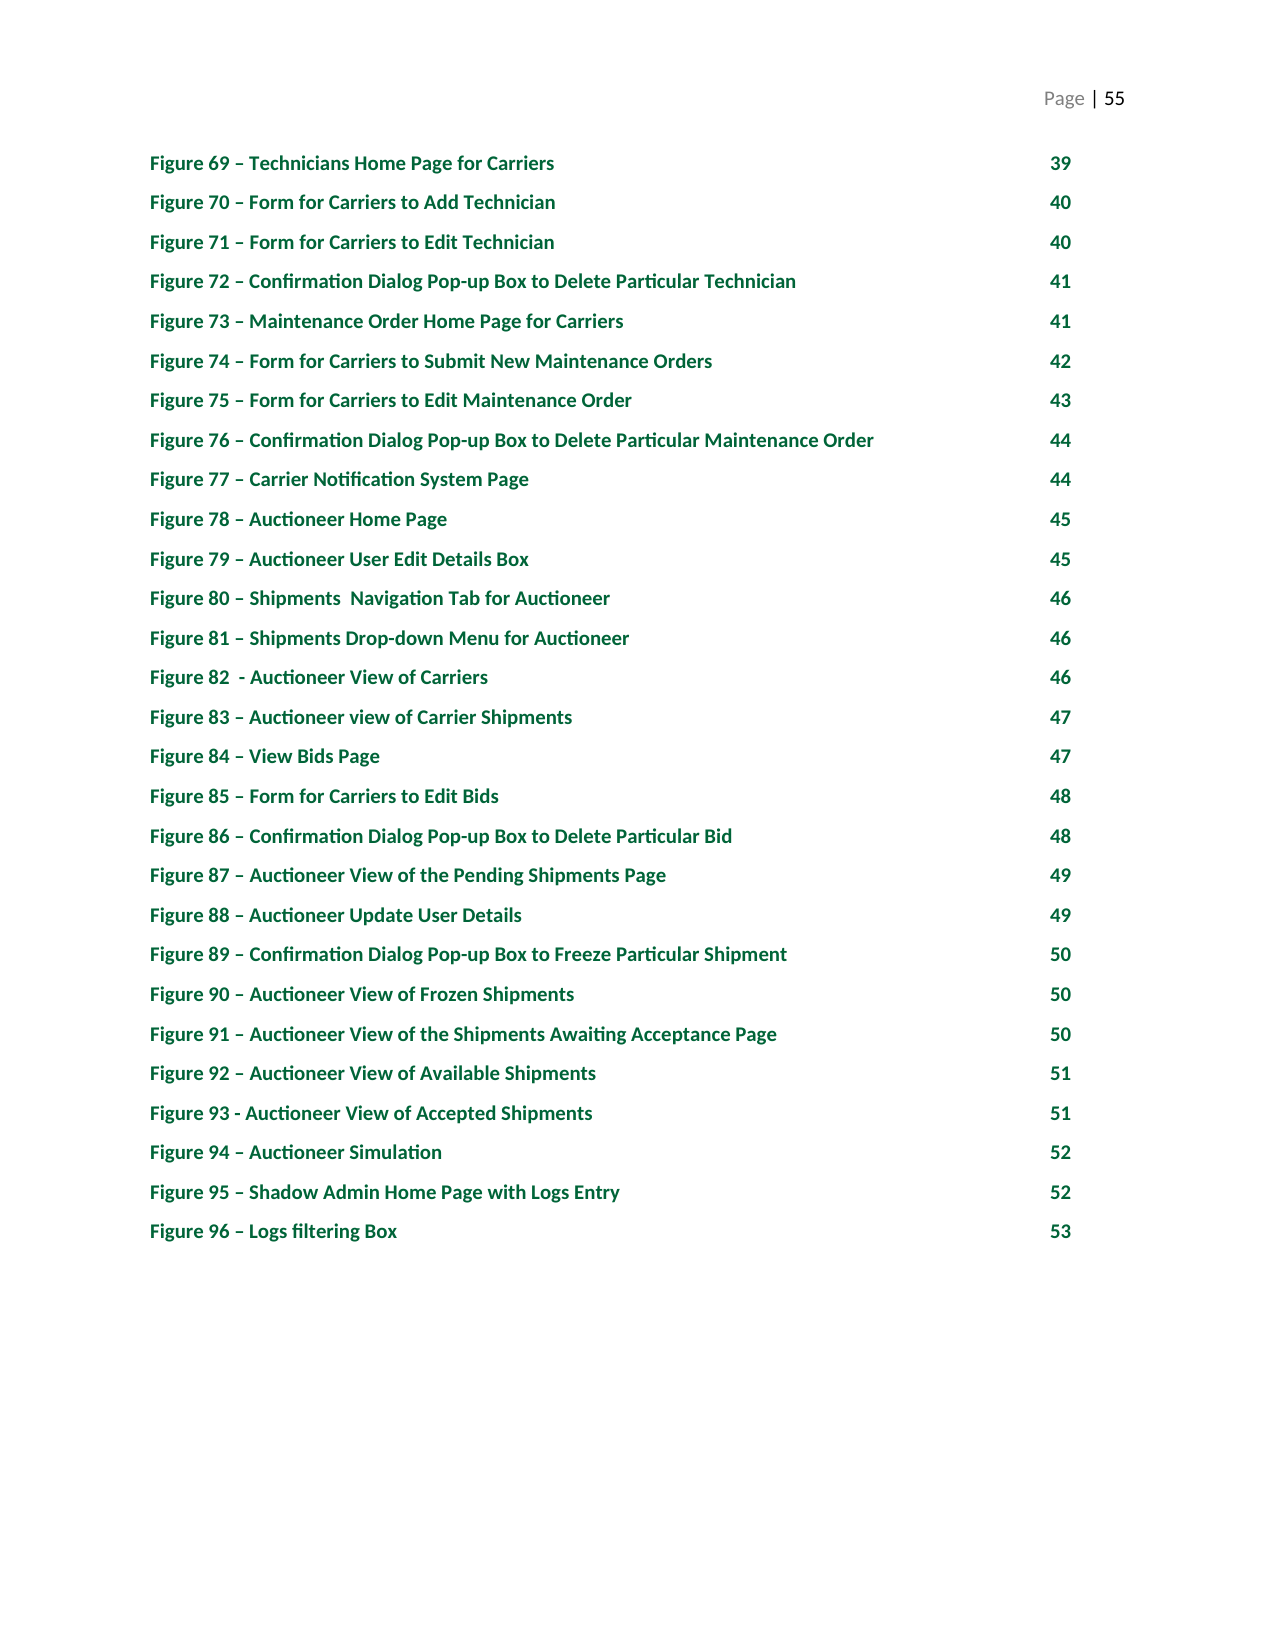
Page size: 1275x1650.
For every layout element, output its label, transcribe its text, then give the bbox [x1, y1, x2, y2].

text Figure 70 – Form for Carriers to Add Technician 40 [150, 189, 1125, 215]
text Figure 77 – Carrier Notification System Page 44 [150, 467, 1125, 492]
text Figure 81 – Shipments Drop-down Menu for Auctioneer 46 [150, 625, 1125, 650]
text Figure 76 – Confirmation Dialog Pop-up Box to Delete Particular Maintenance Order 44 [150, 427, 1125, 452]
text Figure 73 – Maintenance Order Home Page for Carriers 41 [150, 308, 1125, 334]
text Figure 85 – Form for Carriers to Edit Bids 48 [150, 783, 1125, 809]
text Figure 92 – Auctioneer View of Available Shipments 51 [150, 1060, 1125, 1086]
text Figure 80 – Shipments Navigation Tab for Auctioneer 46 [150, 585, 1125, 611]
text Figure 72 – Confirmation Dialog Pop-up Box to Delete Particular Technician 41 [150, 269, 1125, 294]
text Figure 95 – Shadow Admin Home Page with Logs Entry 52 [150, 1179, 1125, 1204]
text Figure 90 – Auctioneer View of Frozen Shipments 50 [150, 981, 1125, 1007]
text Figure 69 – Technicians Home Page for Carriers 39 [150, 150, 1125, 175]
text Figure 71 – Form for Carriers to Edit Technician 40 [150, 229, 1125, 254]
text Figure 88 – Auctioneer Update User Details 49 [150, 902, 1125, 927]
text Figure 87 – Auctioneer View of the Pending Shipments Page 49 [150, 862, 1125, 888]
text Figure 91 – Auctioneer View of the Shipments Awaiting Acceptance Page 50 [150, 1021, 1125, 1046]
text Figure 74 – Form for Carriers to Submit New Maintenance Orders 42 [150, 348, 1125, 373]
text Figure 83 – Auctioneer view of Carrier Shipments 47 [150, 704, 1125, 729]
text Figure 75 – Form for Carriers to Edit Maintenance Order 43 [150, 387, 1125, 413]
text Figure 94 – Auctioneer Simulation 52 [150, 1139, 1125, 1165]
text Figure 79 – Auctioneer User Edit Details Box 45 [150, 546, 1125, 571]
text Figure 78 – Auctioneer Home Page 45 [150, 506, 1125, 532]
text Figure 89 – Confirmation Dialog Pop-up Box to Freeze Particular Shipment 50 [150, 942, 1125, 967]
text Figure 84 – View Bids Page 47 [150, 744, 1125, 769]
text Figure 82 - Auctioneer View of Carriers 46 [150, 664, 1125, 690]
text Figure 96 – Logs filtering Box 53 [150, 1219, 1125, 1244]
text Figure 86 – Confirmation Dialog Pop-up Box to Delete Particular Bid 48 [150, 823, 1125, 848]
text Figure 93 - Auctioneer View of Accepted Shipments 51 [150, 1100, 1125, 1125]
